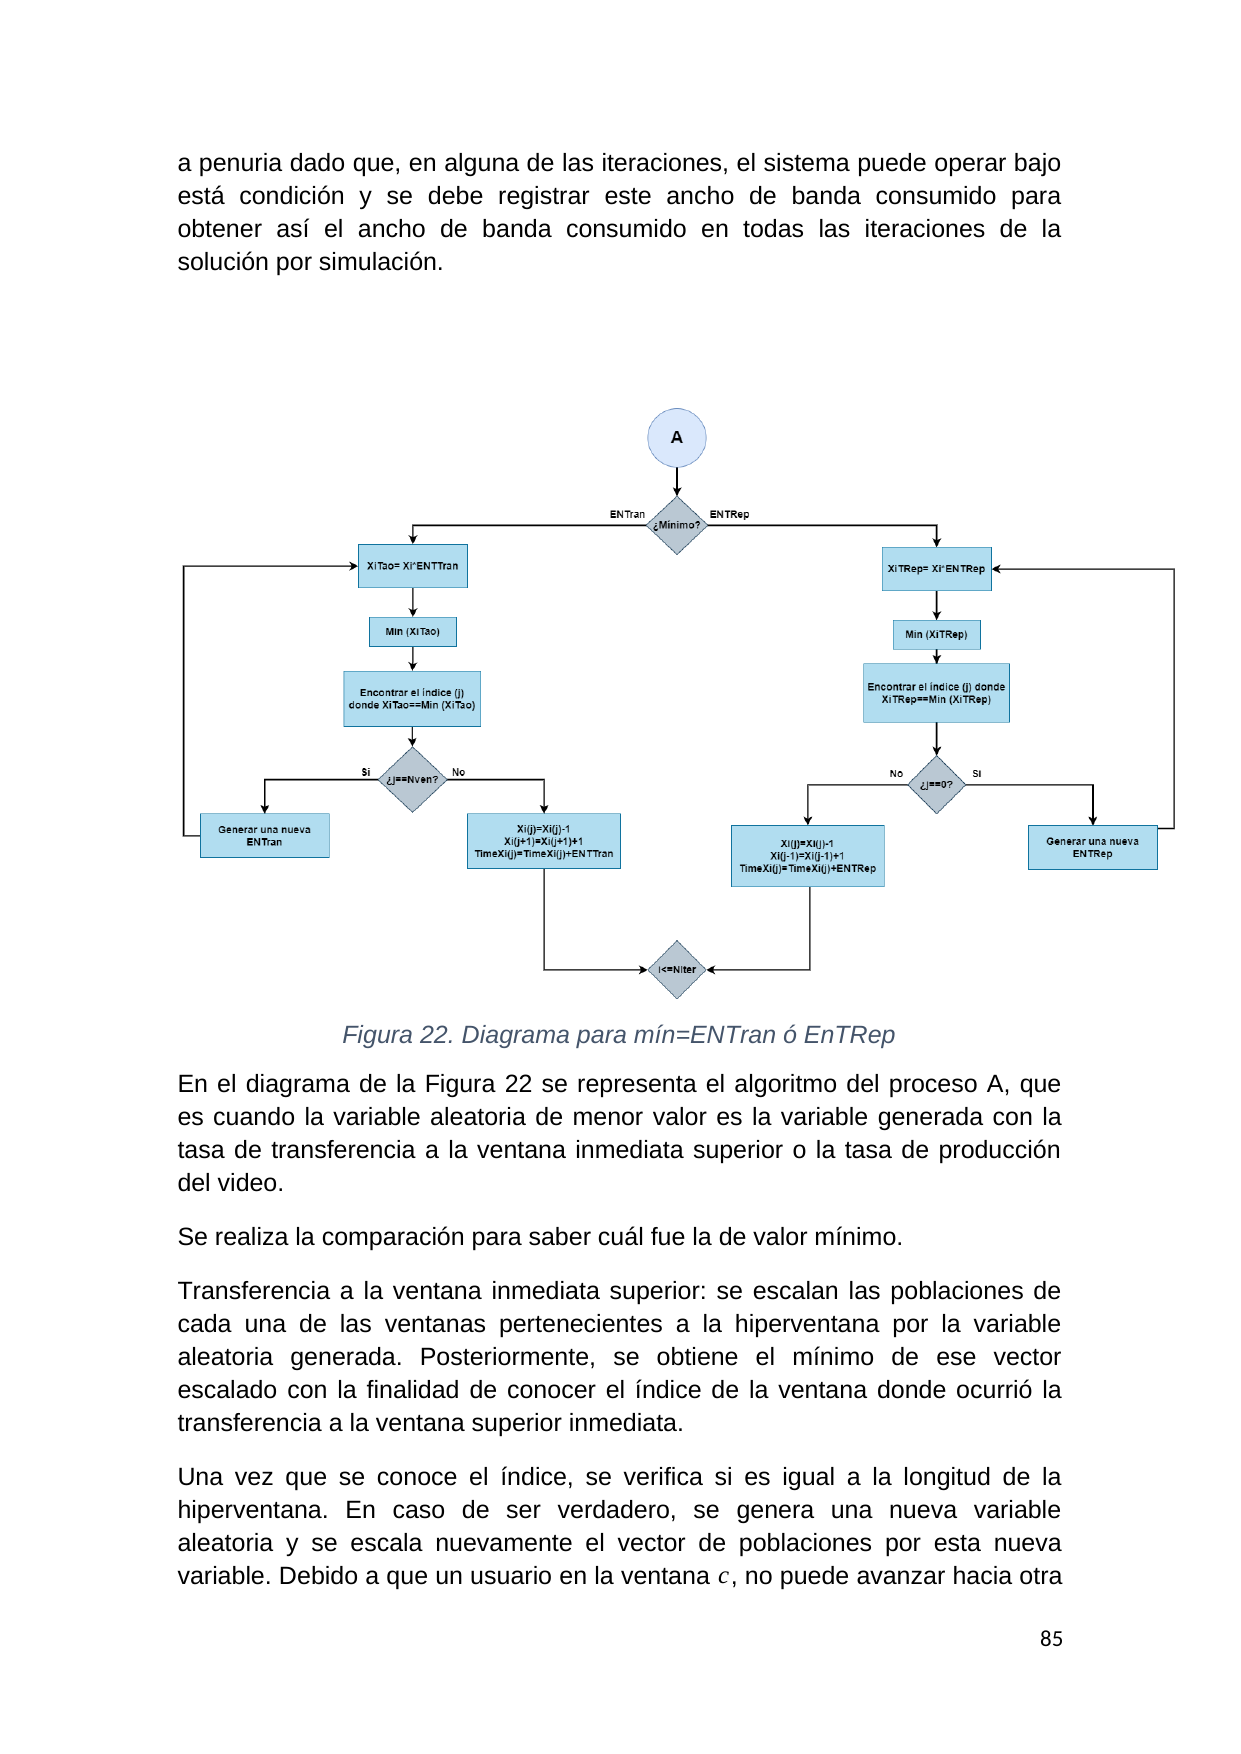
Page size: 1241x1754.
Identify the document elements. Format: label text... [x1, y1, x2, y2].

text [177, 148, 1063, 275]
text En el diagrama de la Figura 22 se representa el algoritmo del proceso A, que es cuando la variable aleatoria de menor valor es la variable generada con la tasa de transferencia a la ventana inmediata superior o la tasa de producción del video. [177, 1069, 1063, 1197]
text Se realiza la comparación para saber cuál fue la de valor mínimo. [177, 1222, 1063, 1251]
text Transferencia a la ventana inmediata superior: se escalan las poblaciones de cada una de las ventanas pertenecientes a la hiperventana por la variable aleatoria generada. Posteriormente, se obtiene el mínimo de ese vector escalado con la finalidad de conocer el índice de la ventana donde ocurrió la transferencia a la ventana superior inmediata. [177, 1276, 1063, 1437]
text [177, 1462, 1063, 1590]
text Figura 22. Diagrama para mín=ENTran ó EnTRep [177, 1019, 1063, 1048]
picture [177, 408, 1180, 999]
